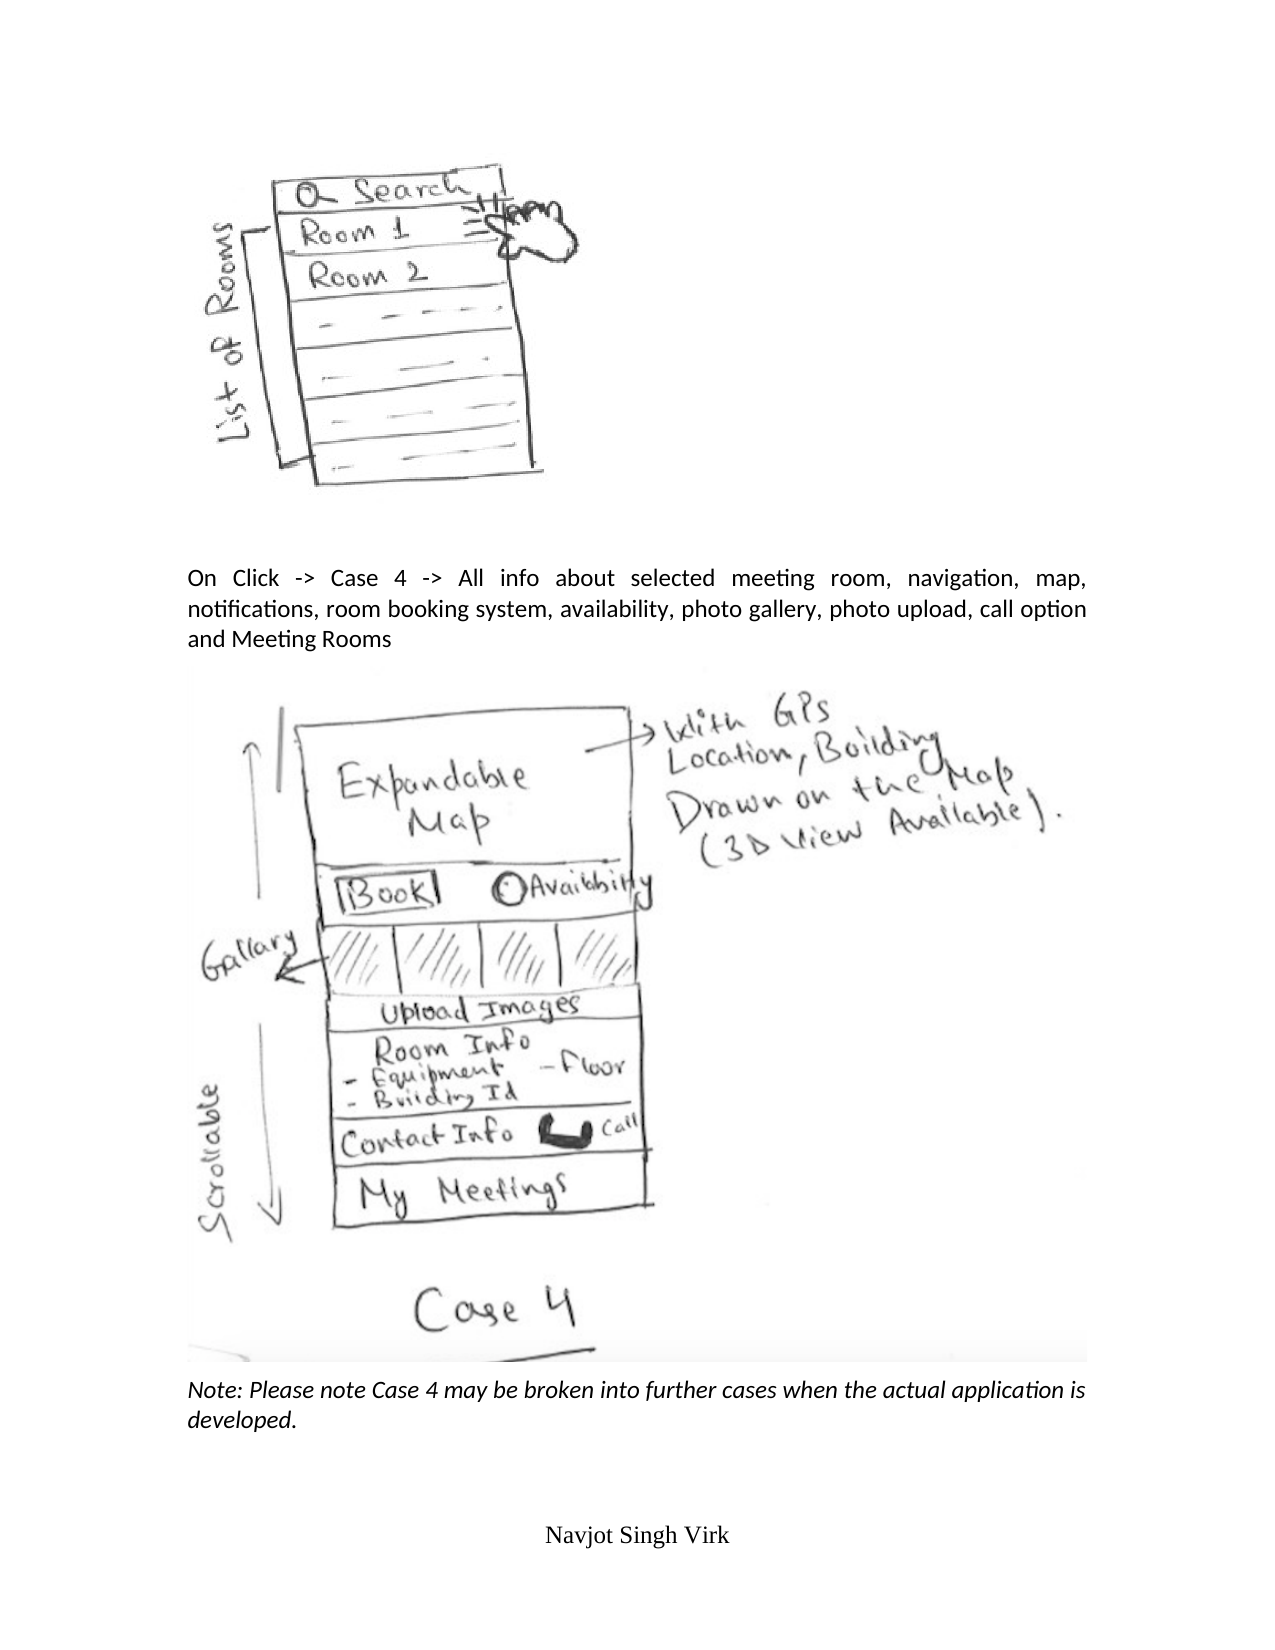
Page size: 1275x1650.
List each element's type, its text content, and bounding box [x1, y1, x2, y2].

picture [187, 666, 1088, 1362]
text Note: Please note Case 4 may be broken into further cases when the actual application is developed. [187, 1374, 1088, 1435]
text On Click -> Case 4 -> All info about selected meeting room, navigation, map, notifications, room booking system, availability, photo gallery, photo upload, call option and Meeting Rooms [187, 562, 1088, 654]
picture [187, 150, 598, 507]
